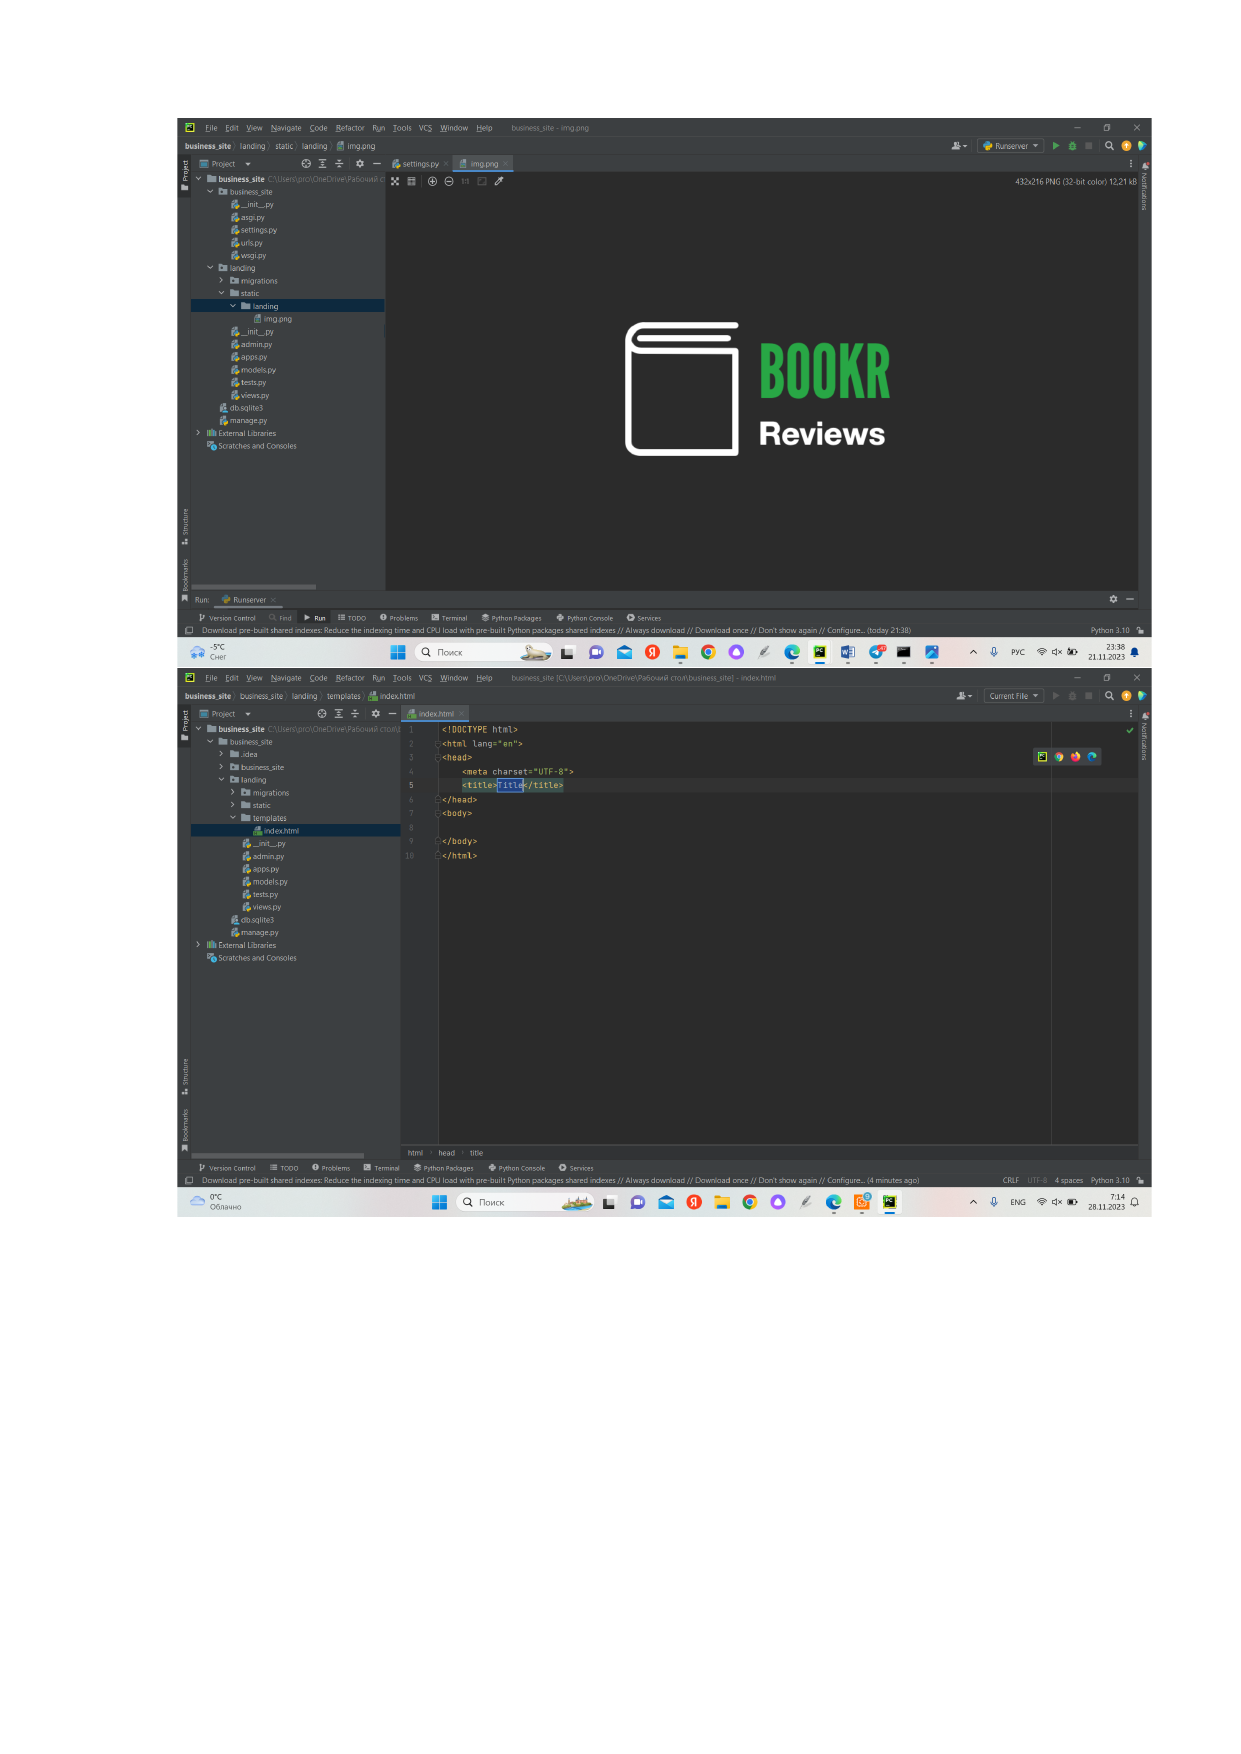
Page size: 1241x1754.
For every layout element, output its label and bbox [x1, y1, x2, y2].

picture [177, 118, 1152, 667]
picture [177, 668, 1152, 1217]
